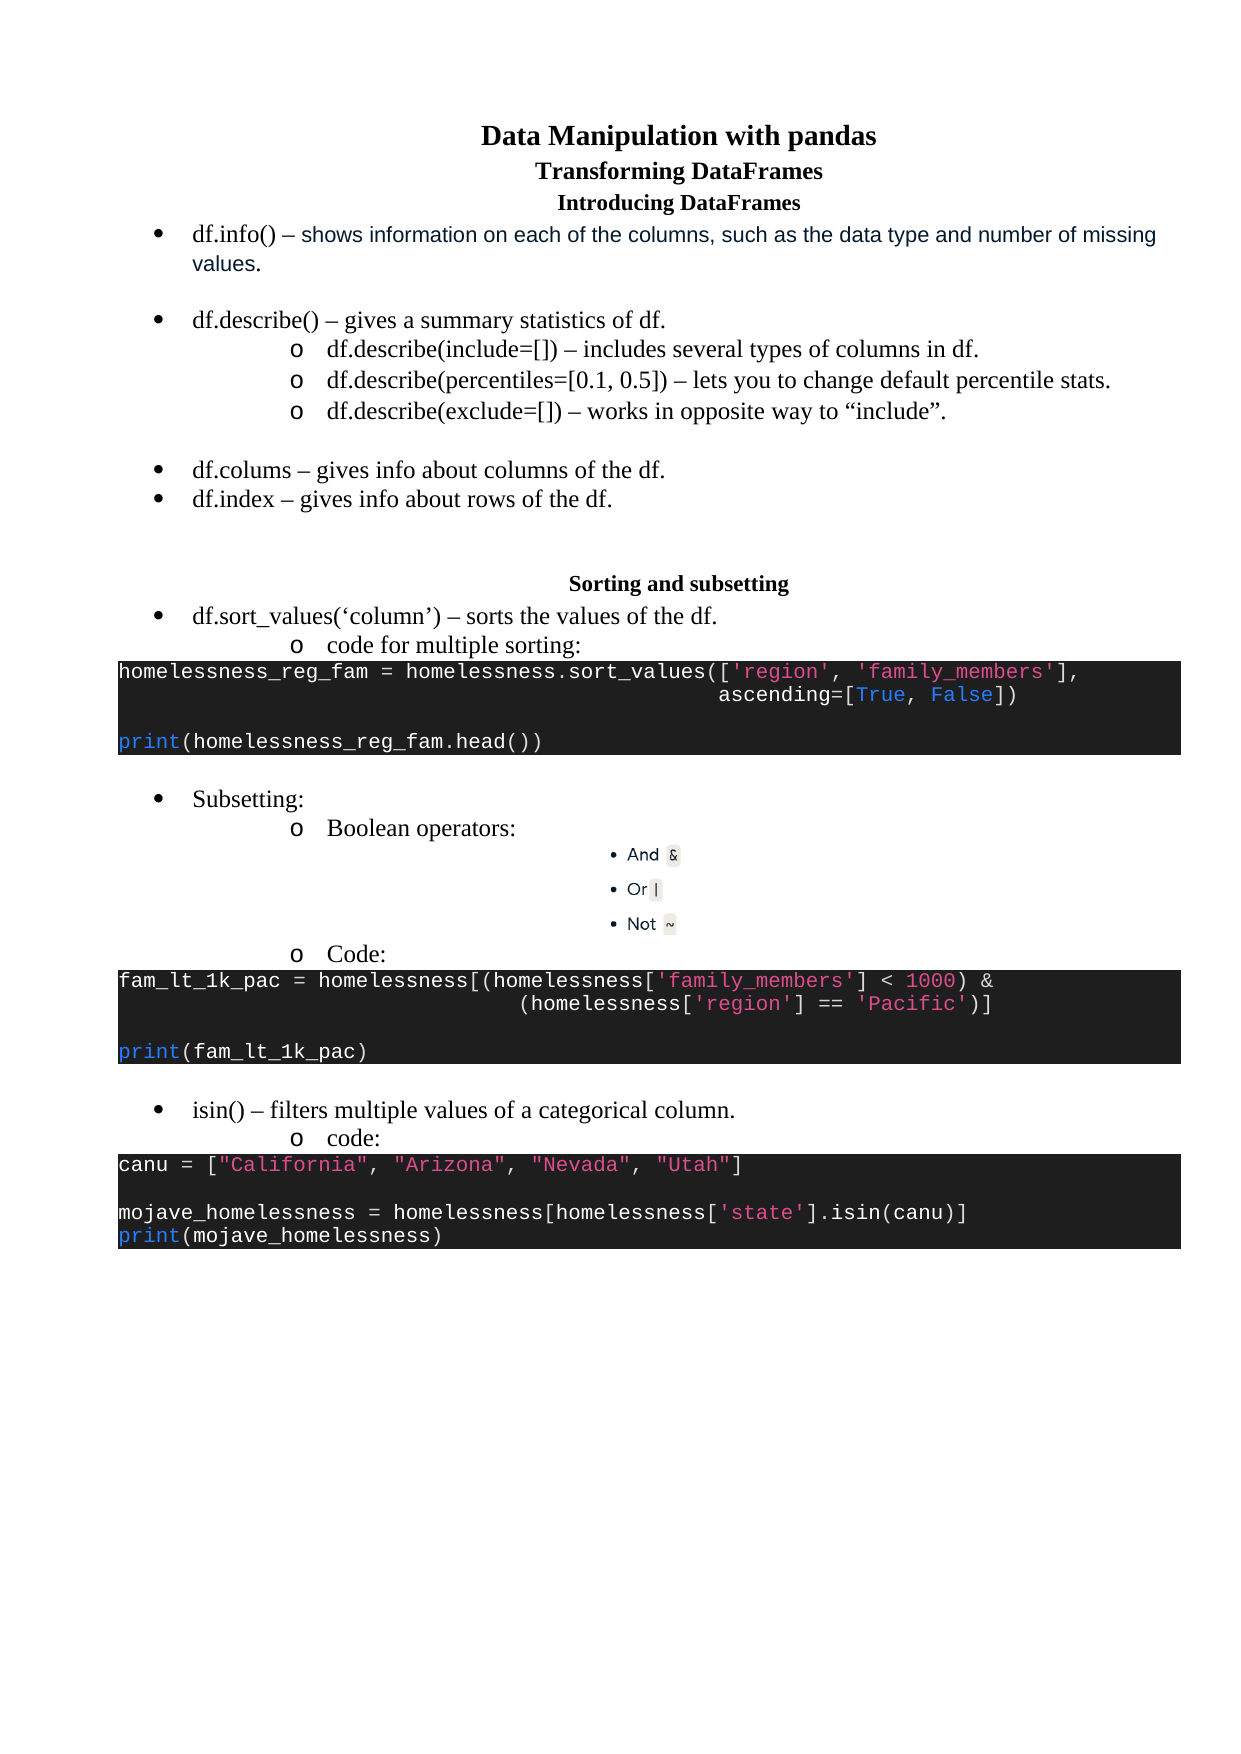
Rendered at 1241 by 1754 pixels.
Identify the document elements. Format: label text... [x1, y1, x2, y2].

text canu = ["California", "Arizona", "Nevada", "Utah"] [118, 1154, 1181, 1178]
text print(homelessness_reg_fam.head()) [118, 732, 1181, 755]
list Code: [289, 939, 1181, 970]
text (homelessness['region'] == 'Pacific')] [118, 993, 1181, 1017]
list Boolean operators: [289, 813, 1181, 843]
text fam_lt_1k_pac = homelessness[(homelessness['family_members'] < 1000) & [118, 970, 1181, 993]
subtitle Introducing DataFrames [118, 189, 1181, 215]
list df.index – gives info about rows of the df. [154, 484, 1181, 513]
text mojave_homelessness = homelessness[homelessness['state'].isin(canu)] [118, 1202, 1181, 1225]
list isin() – filters multiple values of a categorical column. [154, 1095, 1181, 1123]
picture [605, 843, 695, 935]
list df.describe() – gives a summary statistics of df. [154, 306, 1181, 334]
subtitle Sorting and subsetting [118, 571, 1181, 597]
list df.describe(exclude=[]) – works in opposite way to “include”. [289, 396, 1181, 427]
list df.describe(percentiles=[0.1, 0.5]) – lets you to change default percentile stats. [289, 365, 1181, 396]
text print(fam_lt_1k_pac) [118, 1041, 1181, 1064]
list df.describe(include=[]) – includes several types of columns in df. [289, 334, 1181, 365]
list code for multiple sorting: [289, 630, 1181, 661]
text homelessness_reg_fam = homelessness.sort_values(['region', 'family_members'], [118, 661, 1181, 684]
text print(mojave_homelessness) [118, 1225, 1181, 1249]
text ascending=[True, False]) [118, 684, 1181, 708]
subtitle Data Manipulation with pandas [118, 118, 1181, 152]
list code: [289, 1123, 1181, 1154]
list df.colums – gives info about columns of the df. [154, 456, 1181, 484]
list df.info() – shows information on each of the columns, such as the data type and number of missing values. [154, 219, 1181, 277]
list Subsetting: [154, 784, 1181, 813]
subtitle Transforming DataFrames [118, 156, 1181, 184]
list df.sort_values(‘column’) – sorts the values of the df. [154, 601, 1181, 630]
